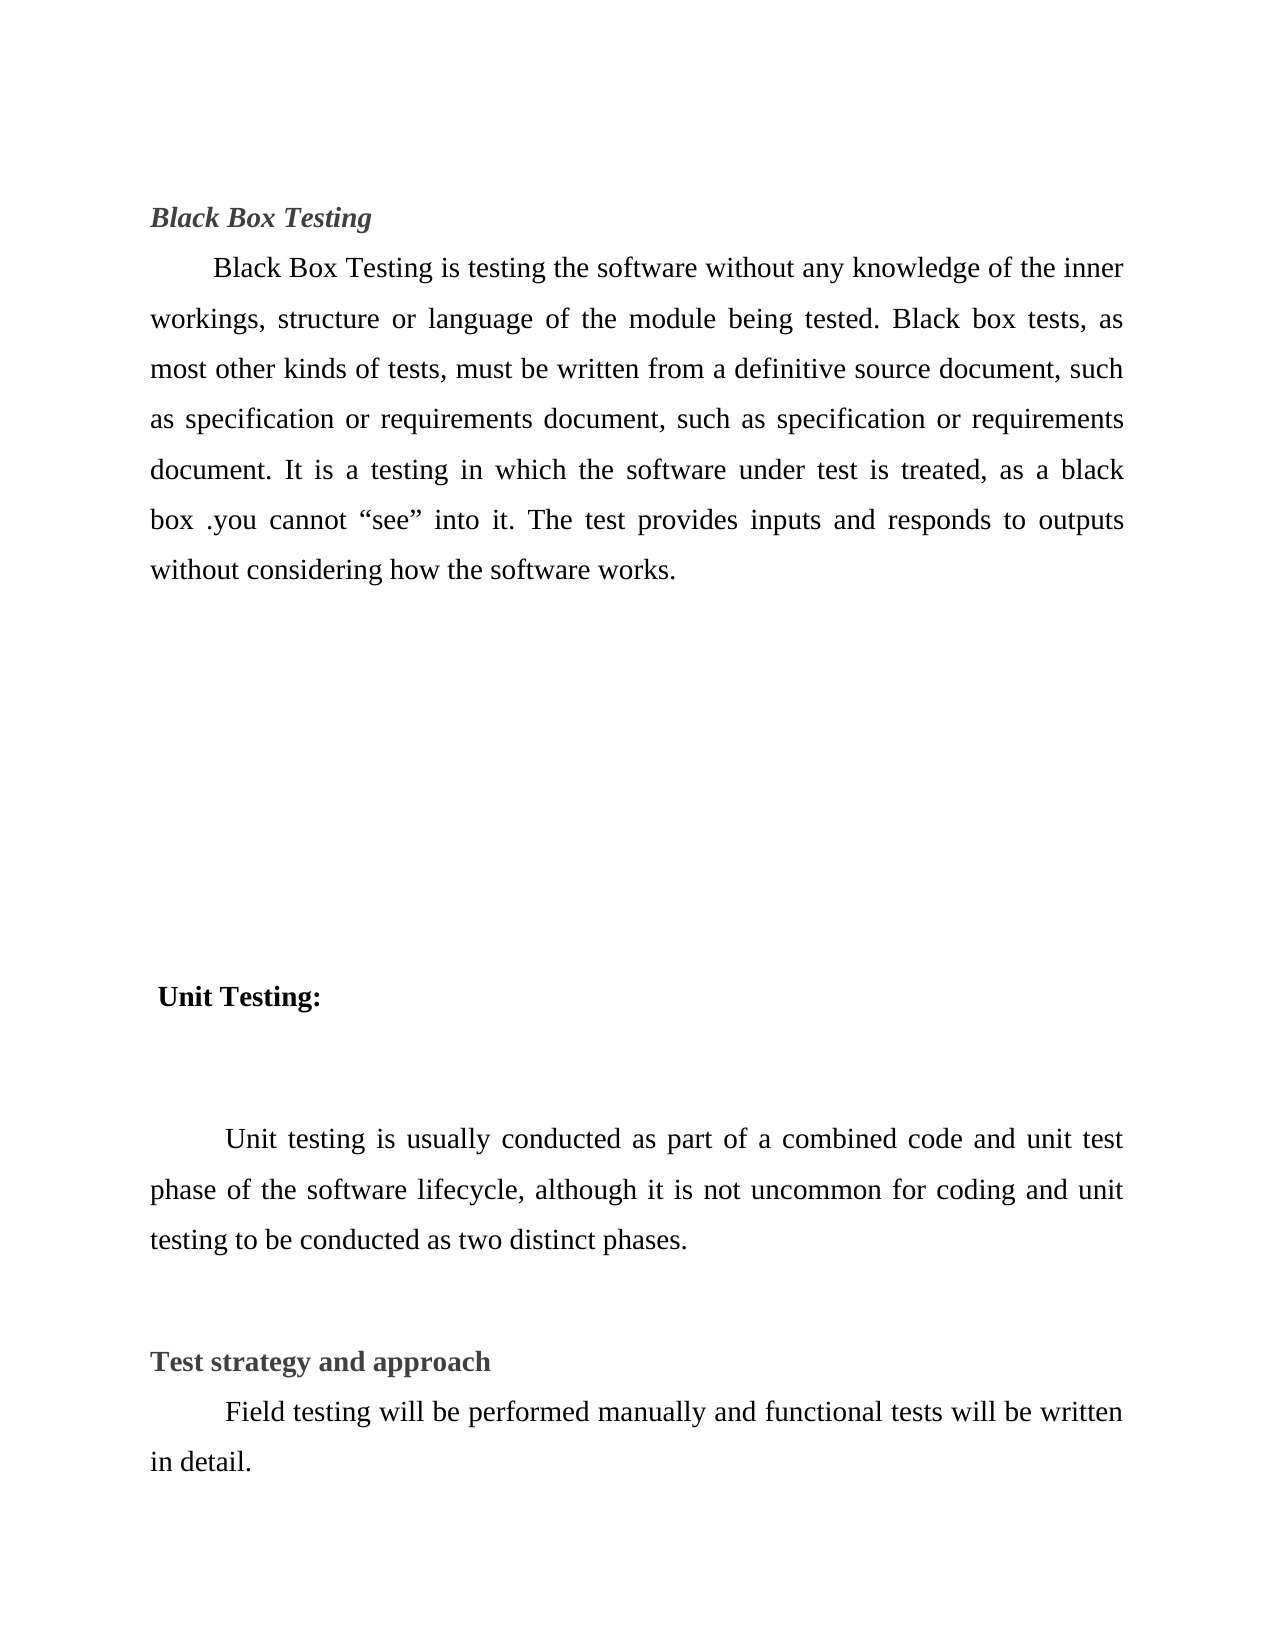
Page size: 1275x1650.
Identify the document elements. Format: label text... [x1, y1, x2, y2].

text Unit Testing: [150, 979, 1125, 1013]
text Unit testing is usually conducted as part of a combined code and unit test phase of the software lifecycle, although it is not uncommon for coding and unit testing to be conducted as two distinct phases. [150, 1122, 1125, 1256]
subtitle Black Box Testing [150, 200, 1125, 234]
text Black Box Testing is testing the software without any knowledge of the inner workings, structure or language of the module being tested. Black box tests, as most other kinds of tests, must be written from a definitive source document, such as specification or requirements document, such as specification or requirements document. It is a testing in which the software under test is treated, as a black box .you cannot “see” into it. The test provides inputs and responds to outputs without considering how the software works. [150, 251, 1125, 586]
subtitle Test strategy and approach [150, 1344, 1125, 1377]
text Field testing will be performed manually and functional tests will be written in detail. [150, 1394, 1125, 1478]
